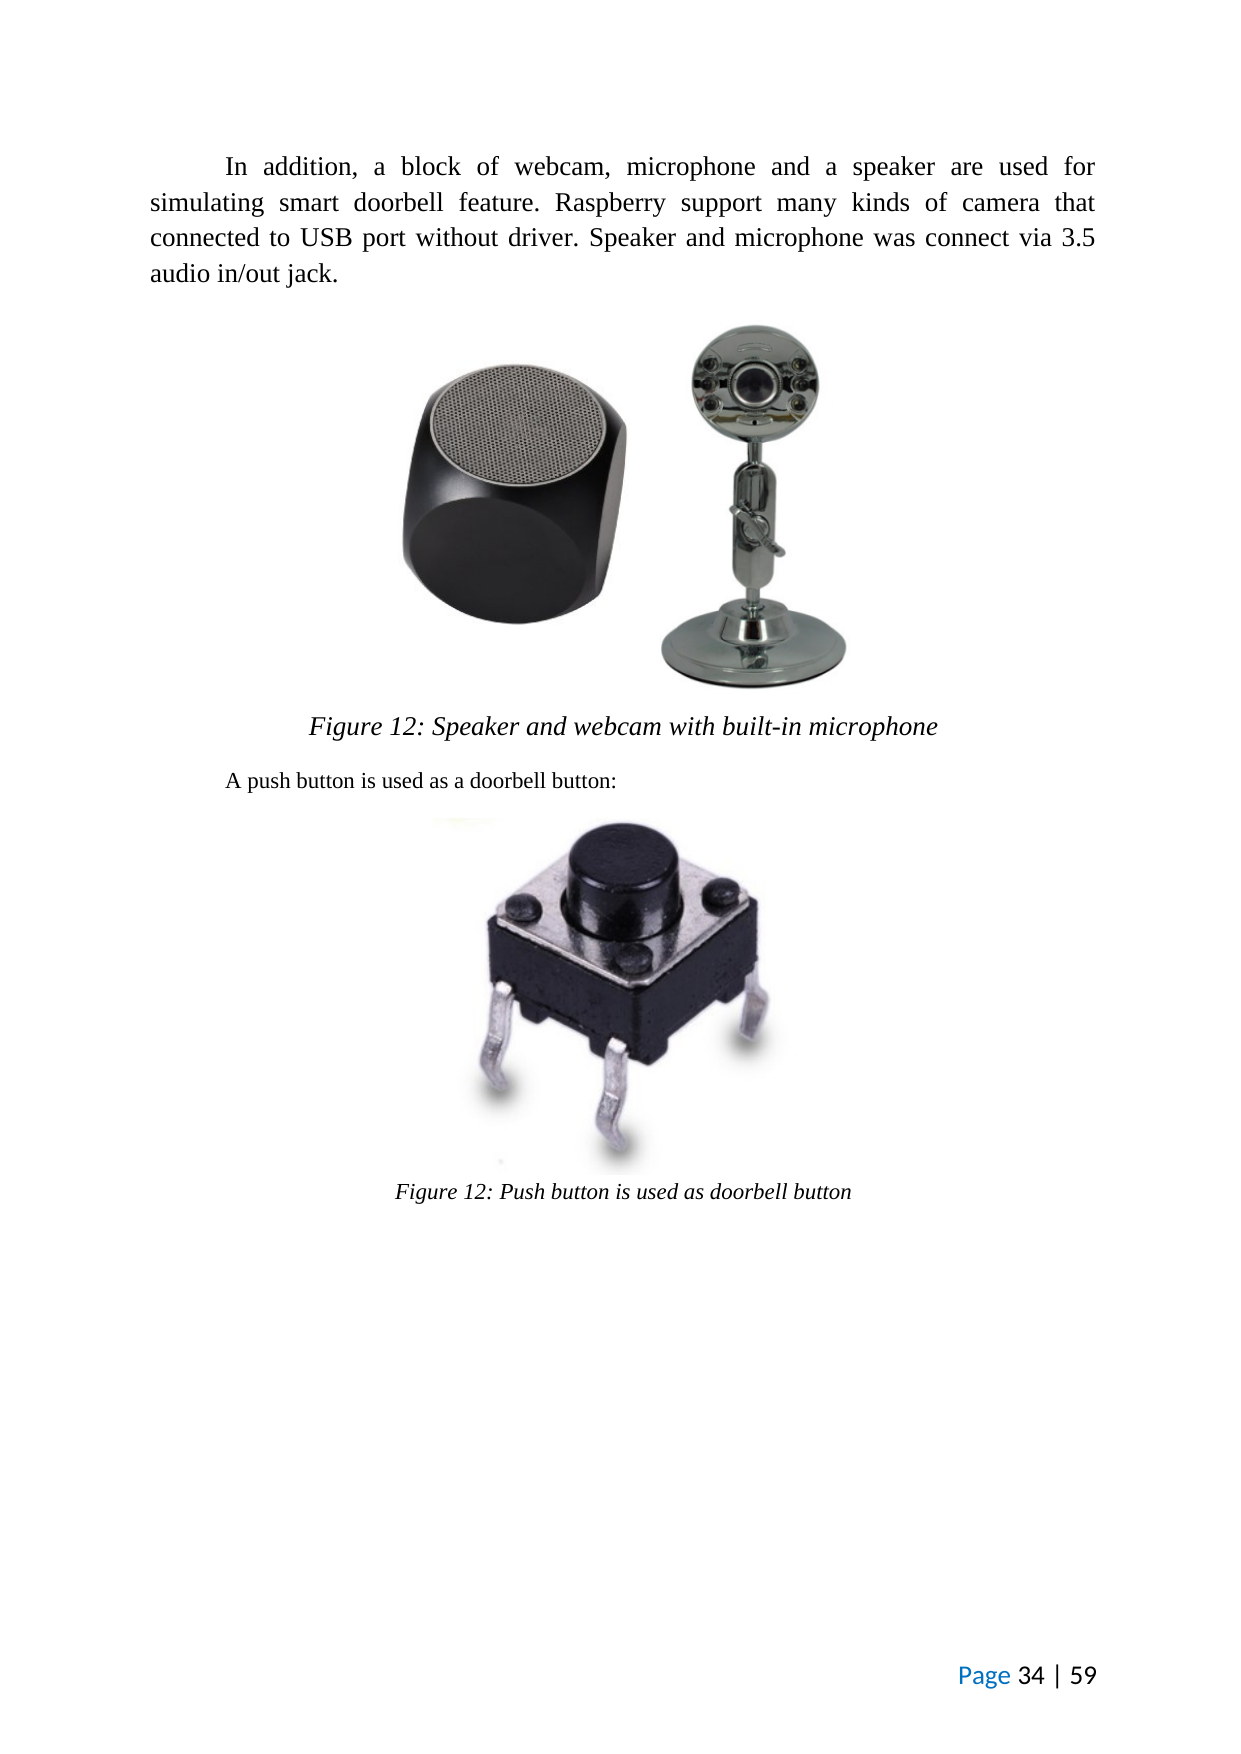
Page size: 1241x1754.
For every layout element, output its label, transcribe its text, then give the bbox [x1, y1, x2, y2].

text A push button is used as a doorbell button: [150, 767, 1097, 793]
picture [392, 313, 855, 706]
text In addition, a block of webcam, microphone and a speaker are used for simulating smart doorbell feature. Raspberry support many kinds of camera that connected to USB port without driver. Speaker and microphone was connect via 3.5 audio in/out jack. [150, 150, 1097, 288]
picture [432, 818, 815, 1175]
